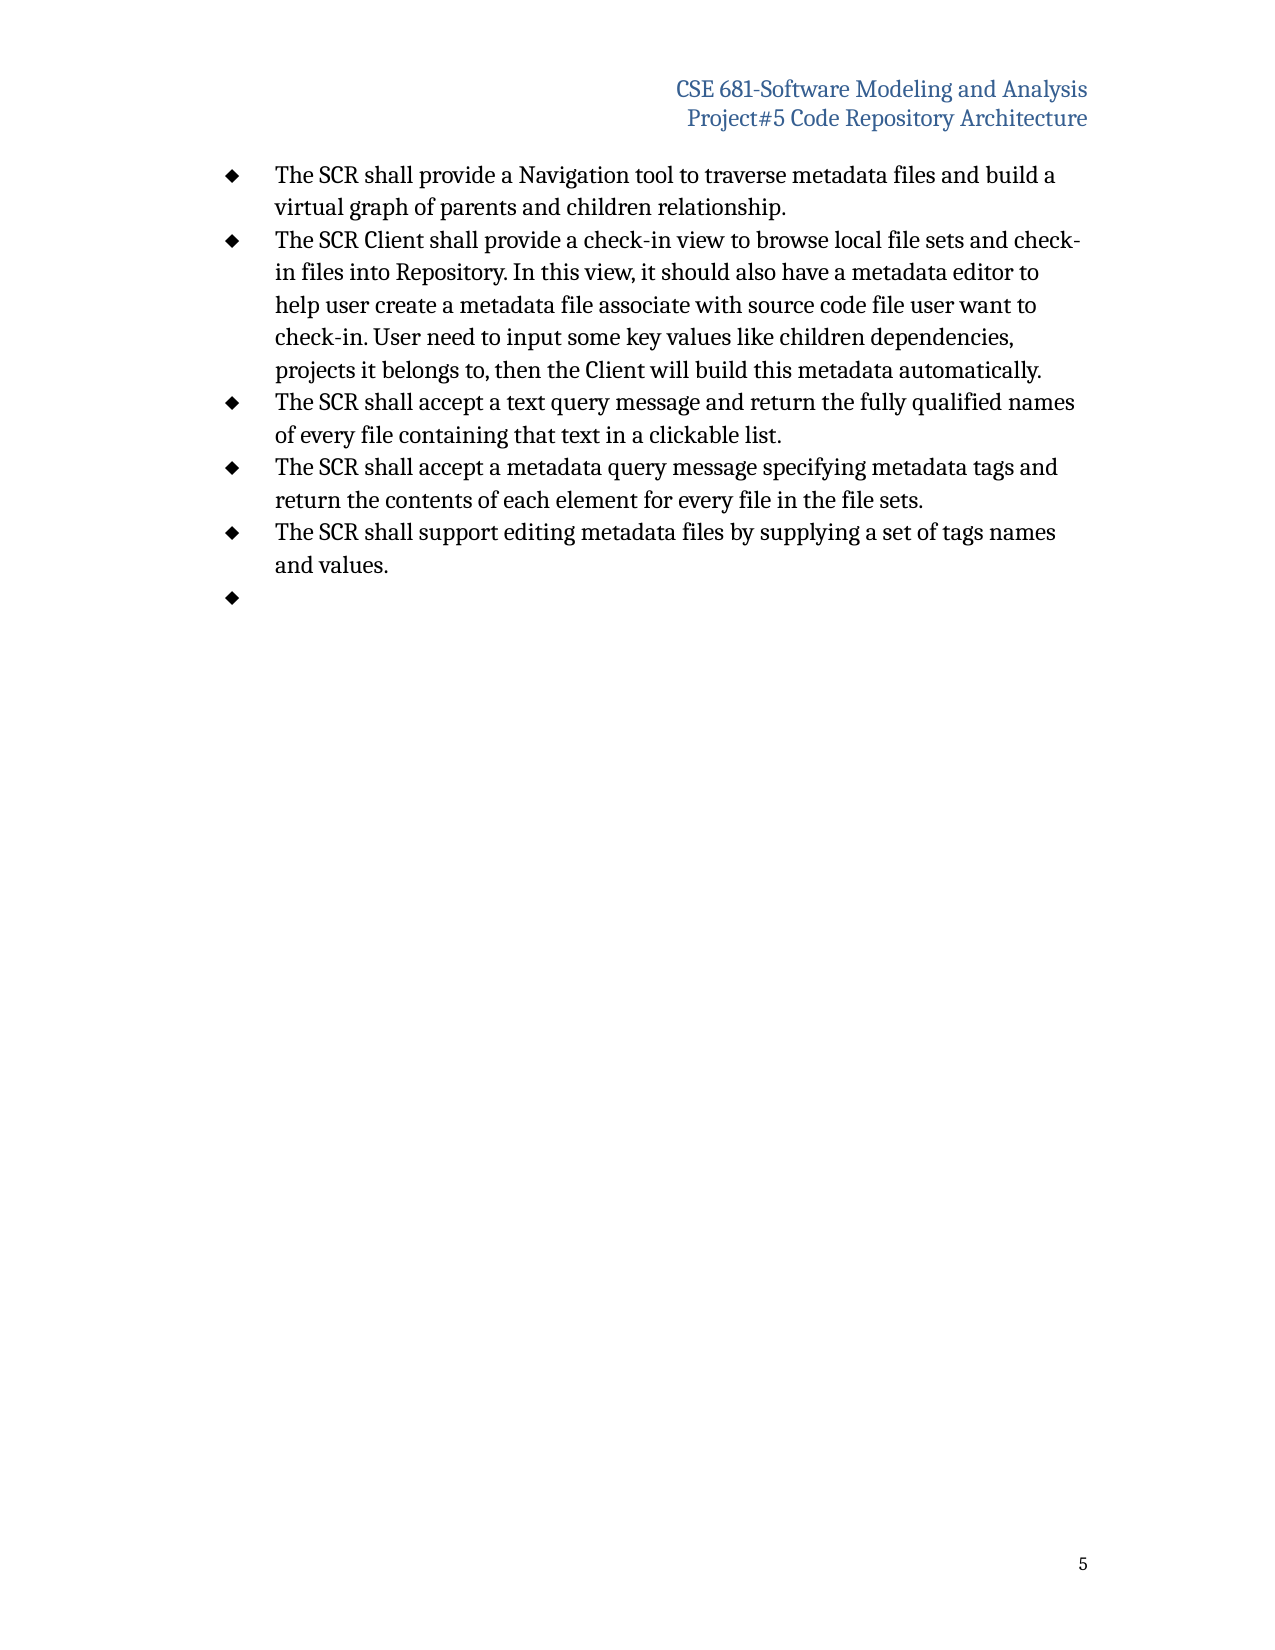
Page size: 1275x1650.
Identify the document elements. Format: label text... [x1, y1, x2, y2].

list The SCR shall accept a text query message and return the fully qualified names of every file containing that text in a clickable list. [225, 386, 1087, 451]
list The SCR shall provide a Navigation tool to traverse metadata files and build a virtual graph of parents and children relationship. [225, 159, 1087, 224]
list The SCR shall accept a metadata query message specifying metadata tags and return the contents of each element for every file in the file sets. [225, 451, 1087, 516]
list The SCR Client shall provide a check-in view to browse local file sets and check-in files into Repository. In this view, it should also have a metadata editor to help user create a metadata file associate with source code file user want to check-in. User need to input some key values like children dependencies, projects it belongs to, then the Client will build this metadata automatically. [225, 224, 1087, 386]
list The SCR shall support editing metadata files by supplying a set of tags names and values. [225, 516, 1087, 581]
